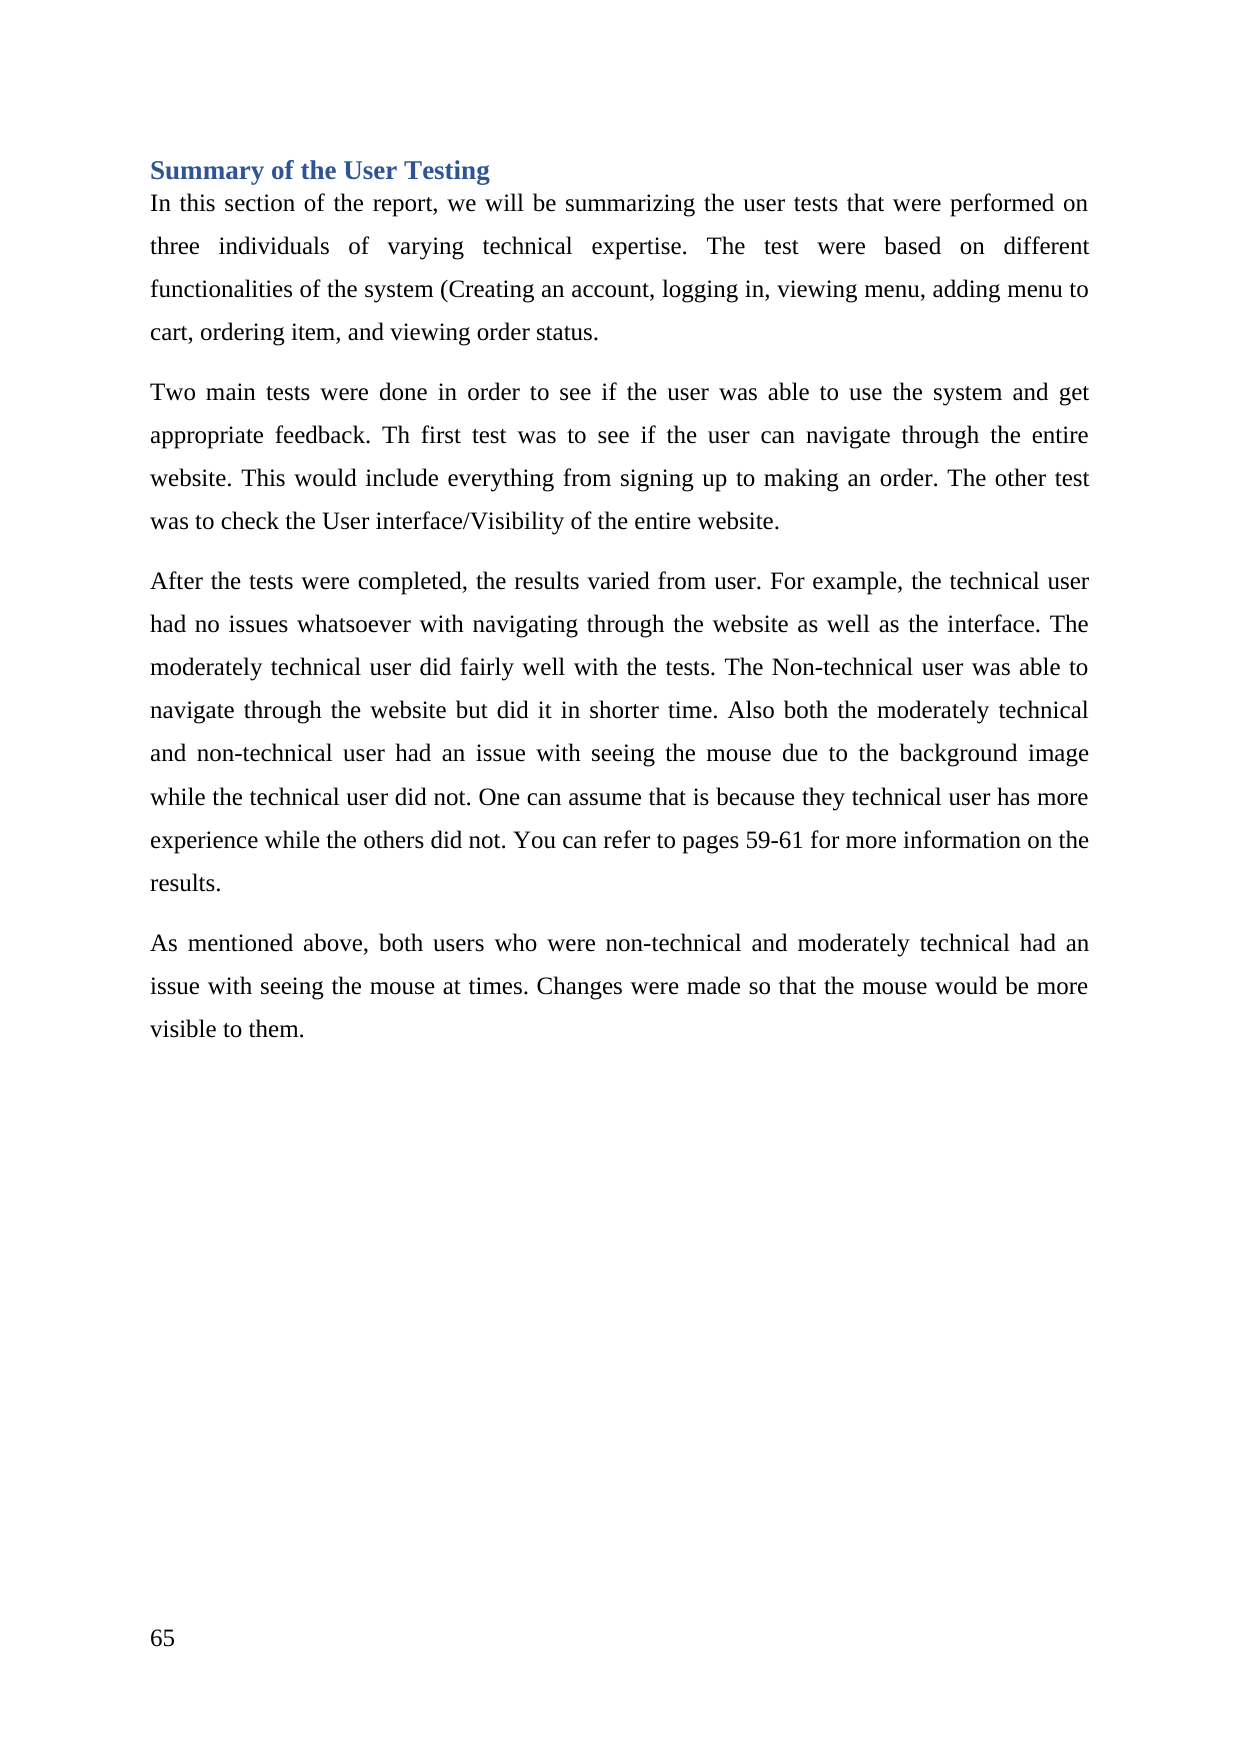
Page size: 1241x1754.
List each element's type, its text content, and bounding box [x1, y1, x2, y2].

text As mentioned above, both users who were non-technical and moderately technical had an issue with seeing the mouse at times. Changes were made so that the mouse would be more visible to them. [150, 928, 1090, 1043]
text After the tests were completed, the results varied from user. For example, the technical user had no issues whatsoever with navigating through the website as well as the interface. The moderately technical user did fairly well with the tests. The Non-technical user was able to navigate through the website but did it in shorter time. Also both the moderately technical and non-technical user had an issue with seeing the mouse due to the background image while the technical user did not. One can assume that is because they technical user has more experience while the others did not. You can refer to pages 59-61 for more information on the results. [150, 566, 1090, 897]
text Two main tests were done in order to see if the user was able to use the system and get appropriate feedback. Th first test was to see if the user can navigate through the entire website. This would include everything from signing up to making an order. The other test was to check the User interface/Visibility of the entire website. [150, 377, 1090, 535]
subtitle Summary of the User Testing [150, 154, 1090, 185]
text In this section of the report, we will be summarizing the user tests that were performed on three individuals of varying technical expertise. The test were based on different functionalities of the system (Creating an account, logging in, viewing menu, adding menu to cart, ordering item, and viewing order status. [150, 188, 1090, 346]
